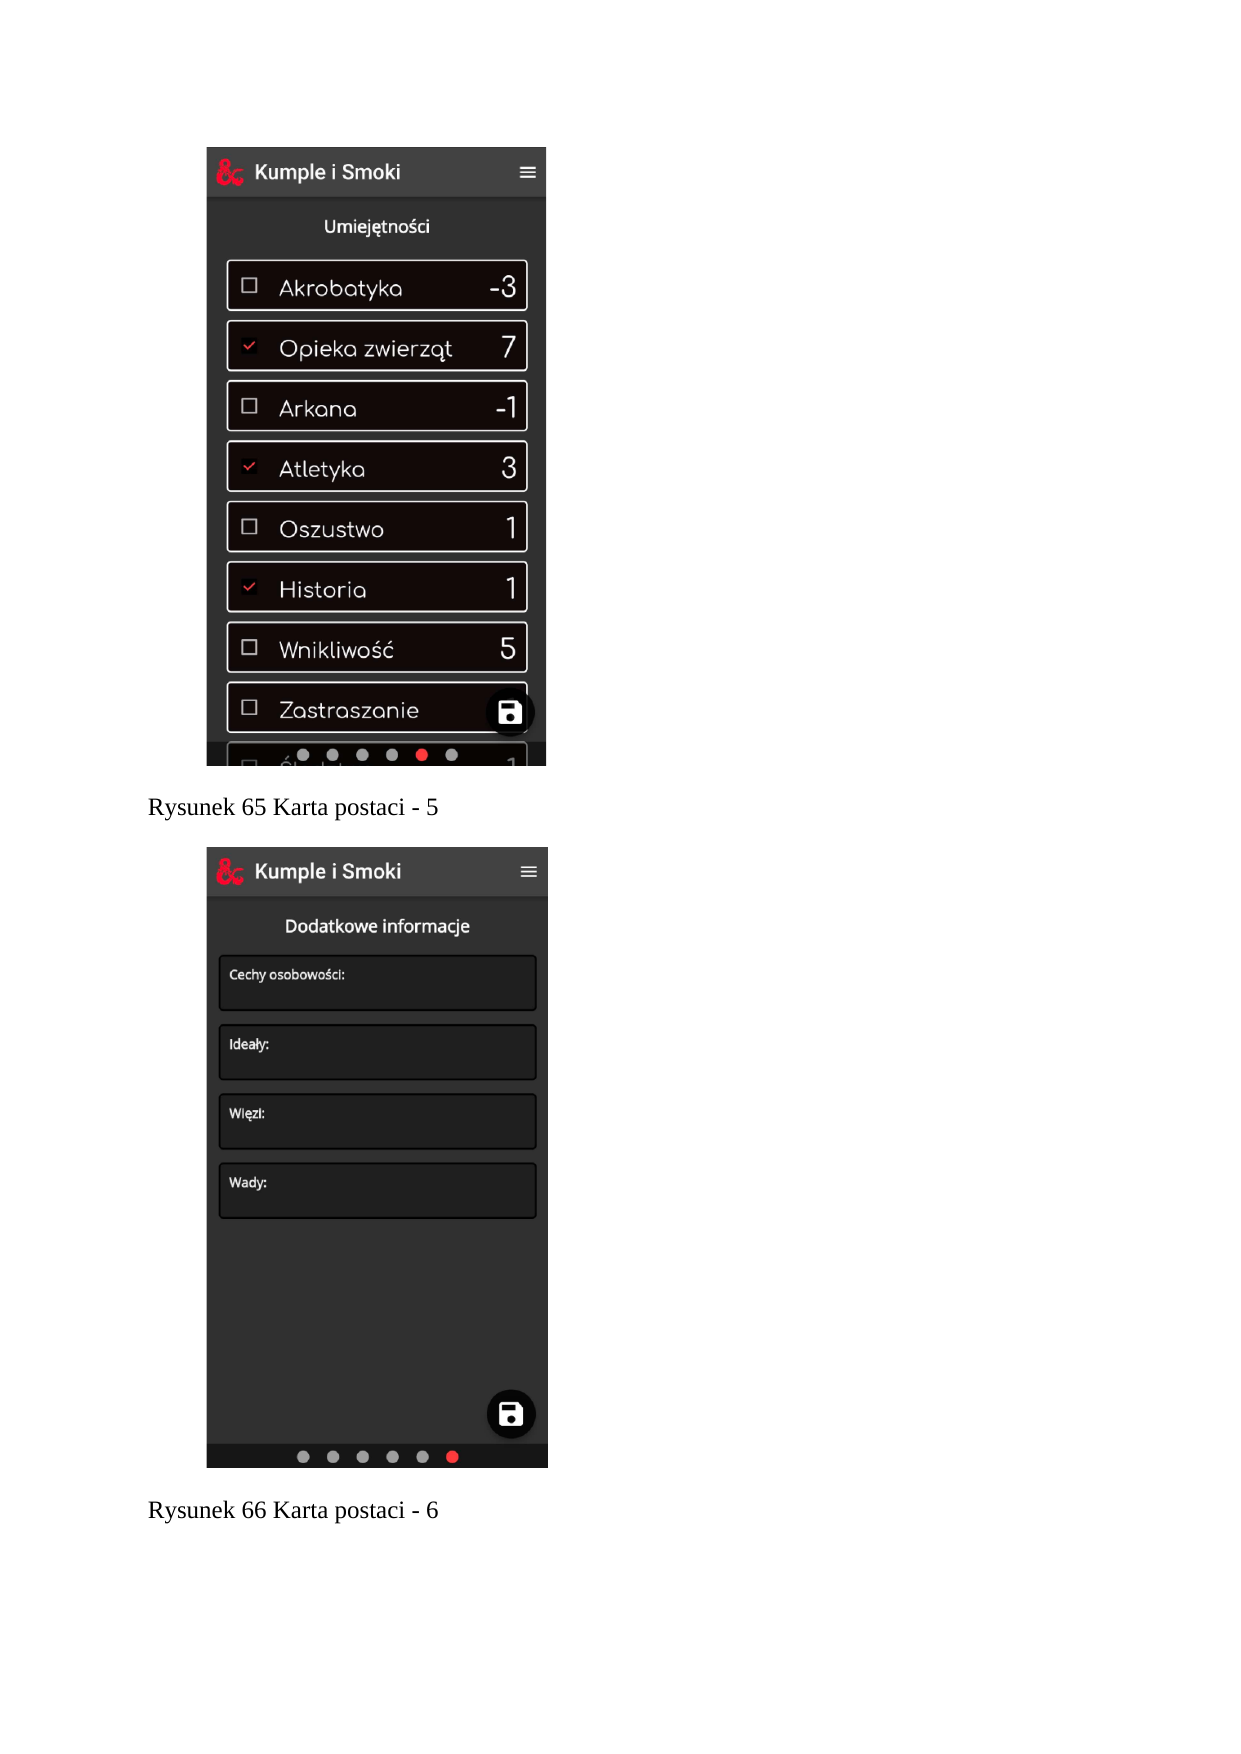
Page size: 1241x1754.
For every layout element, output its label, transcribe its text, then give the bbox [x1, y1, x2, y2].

text Rysunek 65 Karta postaci - 5 [148, 792, 1093, 821]
picture [206, 847, 548, 1468]
text Rysunek 66 Karta postaci - 6 [148, 1495, 1093, 1523]
picture [206, 147, 547, 766]
